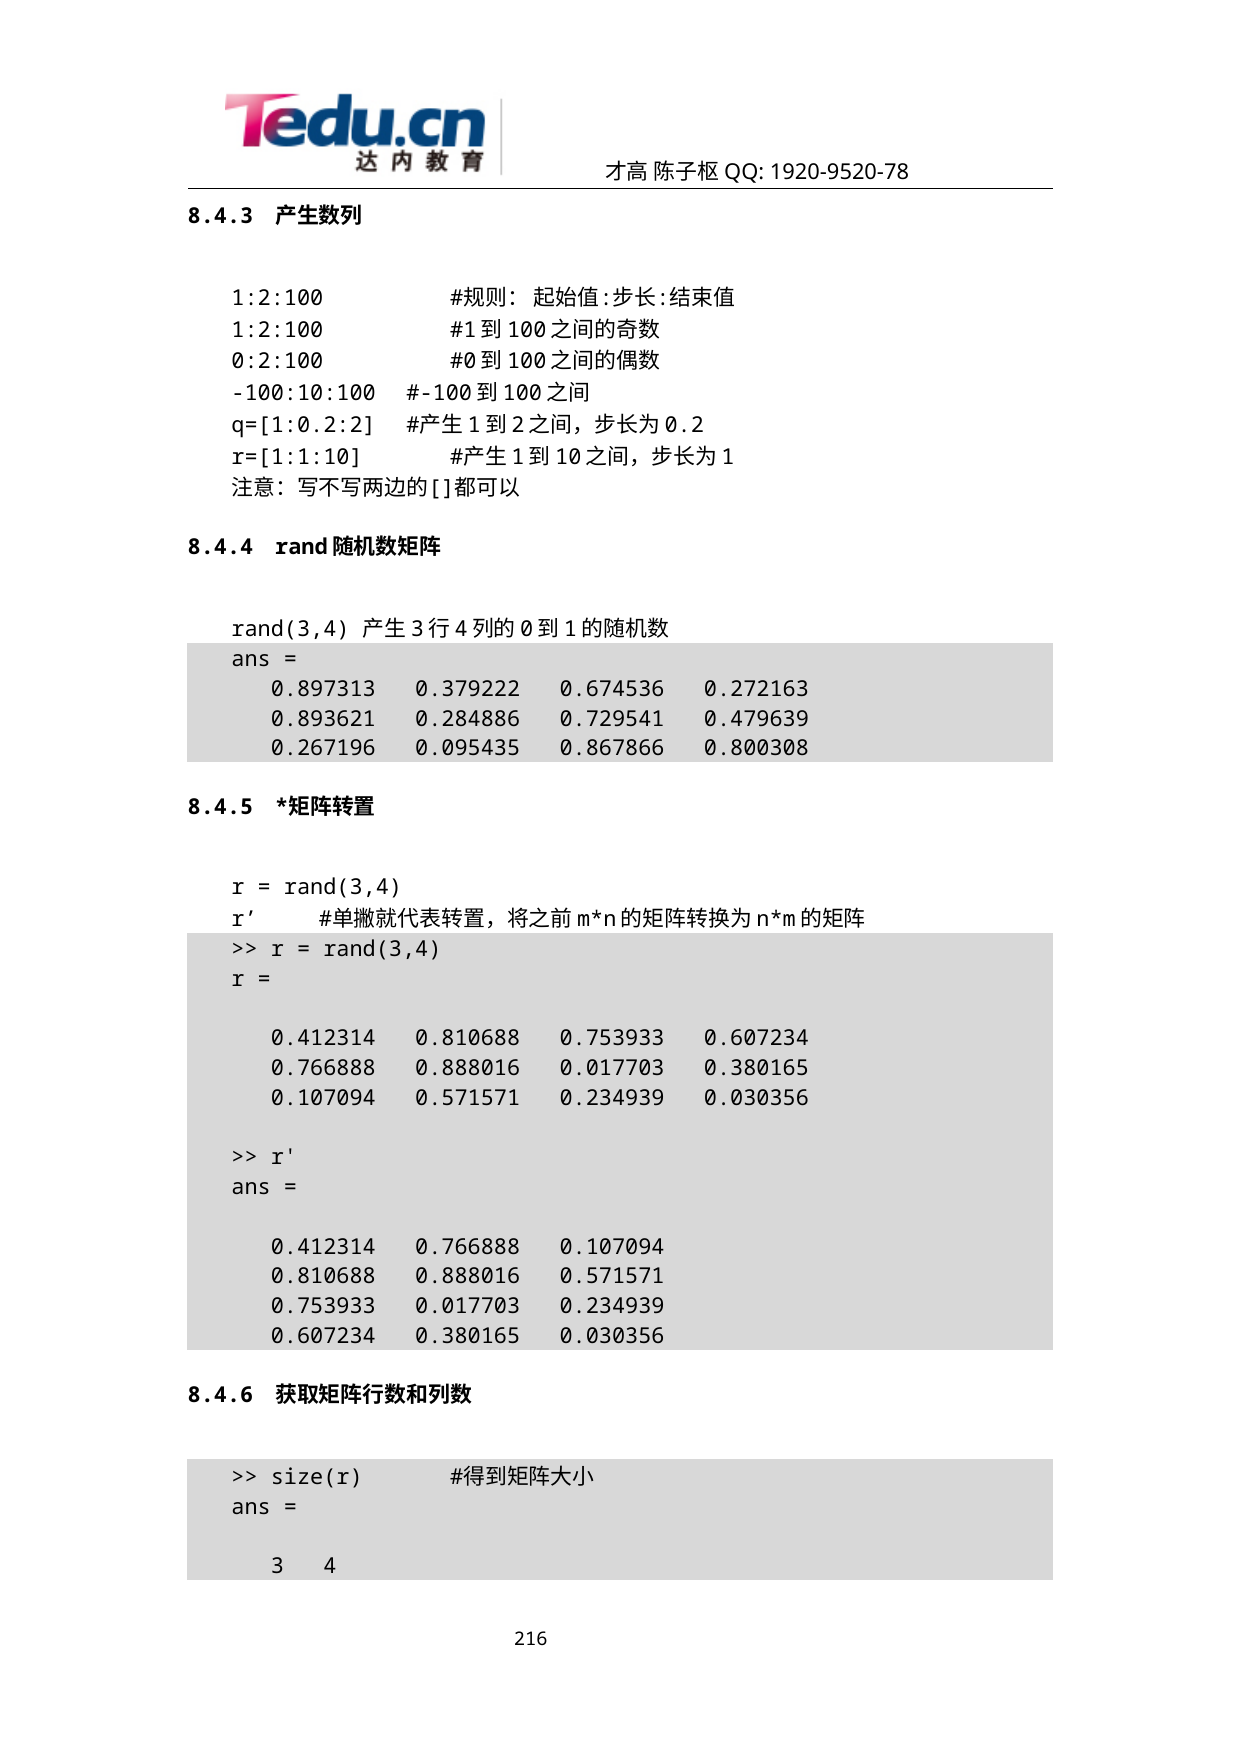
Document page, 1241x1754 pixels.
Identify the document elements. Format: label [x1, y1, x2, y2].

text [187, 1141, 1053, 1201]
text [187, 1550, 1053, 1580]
picture [225, 88, 507, 180]
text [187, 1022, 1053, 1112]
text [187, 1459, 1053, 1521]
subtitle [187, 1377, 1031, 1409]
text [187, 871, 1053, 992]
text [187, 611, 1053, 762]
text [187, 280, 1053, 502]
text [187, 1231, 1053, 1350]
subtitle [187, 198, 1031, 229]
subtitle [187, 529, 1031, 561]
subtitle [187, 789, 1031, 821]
